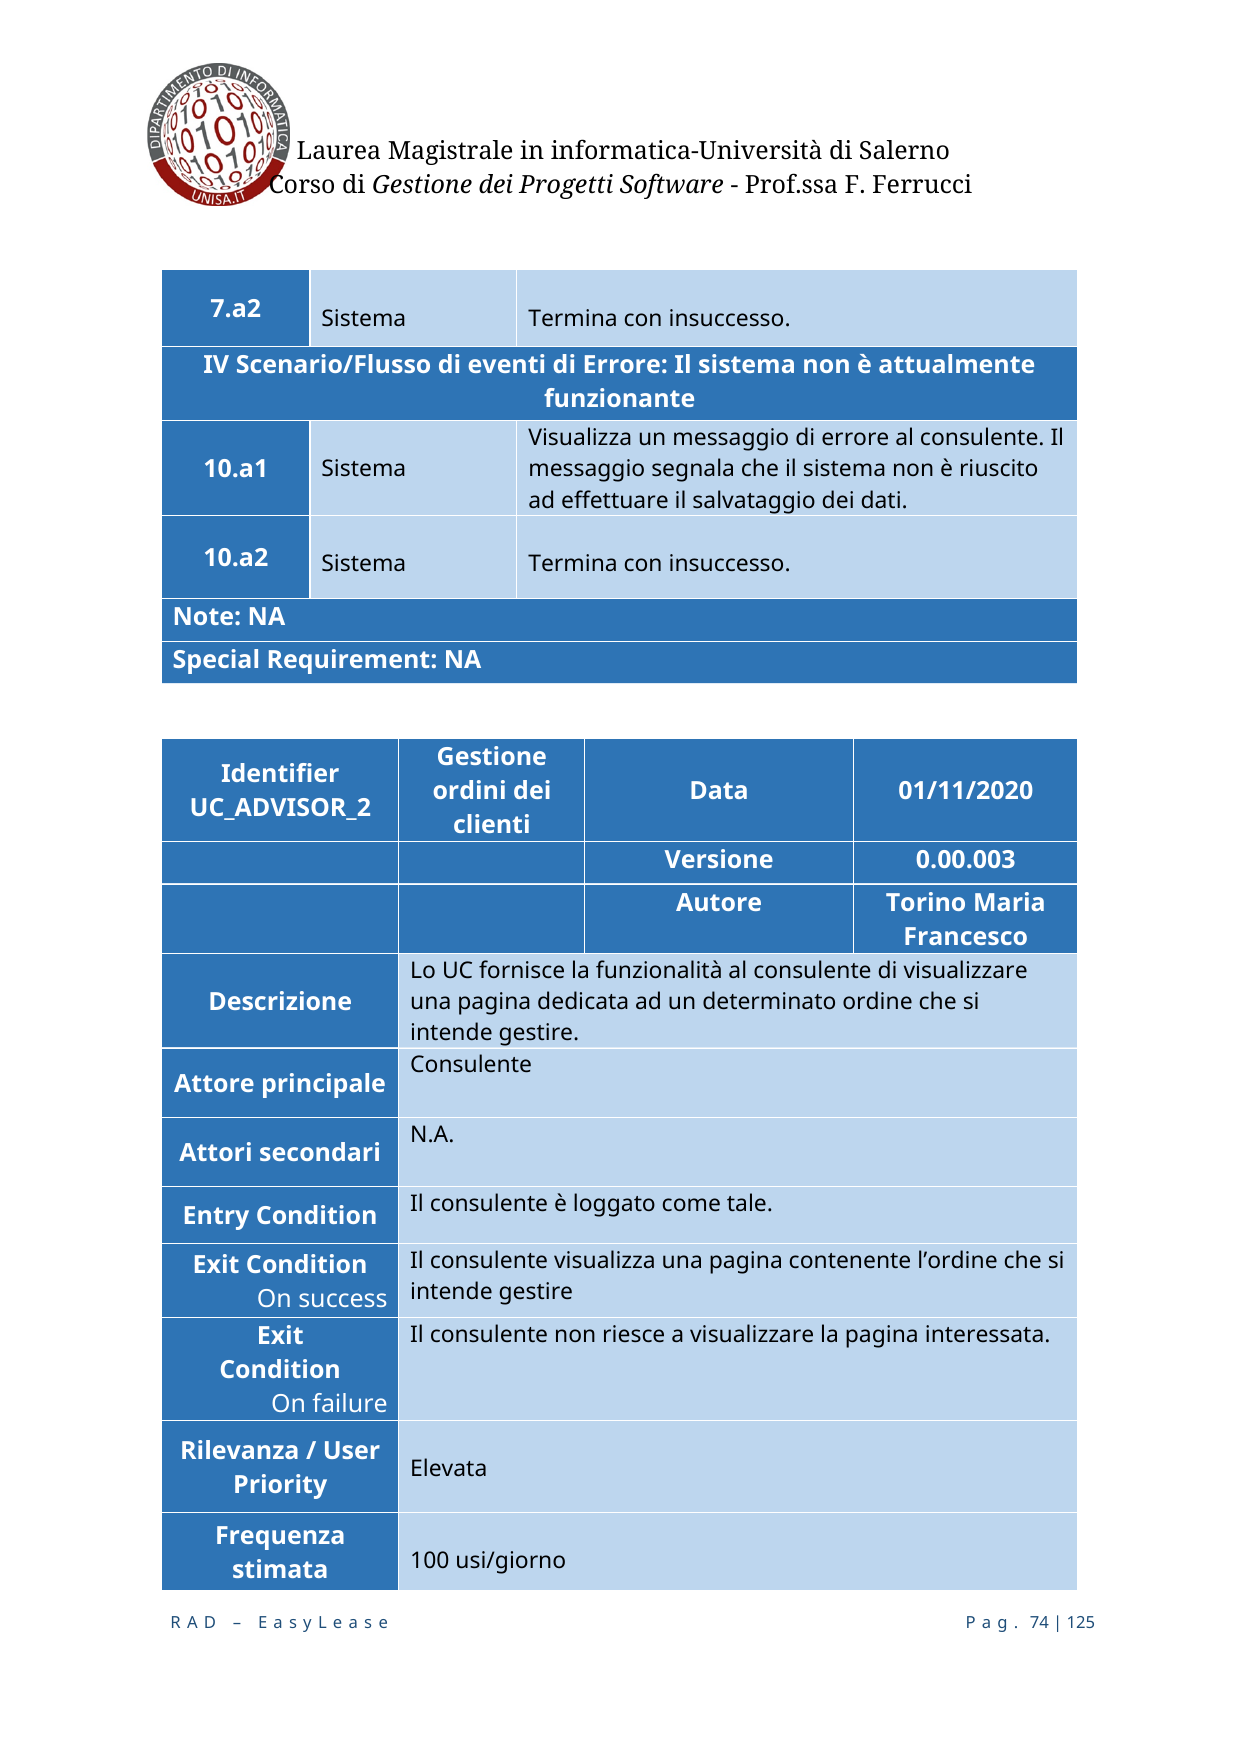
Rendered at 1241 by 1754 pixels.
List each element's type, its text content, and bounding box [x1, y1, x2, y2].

table_cell Note: NA [162, 599, 1077, 641]
table_cell 7.a2 [162, 270, 309, 346]
table_cell IV Scenario/Flusso di eventi di Errore: Il sistema non è attualmente funzionante [162, 347, 1077, 420]
table_cell Termina con insuccesso. [517, 516, 1077, 598]
table_cell [162, 885, 398, 953]
table_cell Frequenza stimata [162, 1513, 398, 1590]
table_cell 10.a1 [162, 421, 309, 515]
table_cell [399, 885, 584, 953]
table_cell Sistema [311, 421, 516, 515]
table_header Identifier UC_ADVISOR_2 [162, 739, 398, 841]
picture [147, 63, 290, 206]
table_cell Il consulente non riesce a visualizzare la pagina interessata. [399, 1318, 1077, 1420]
table_cell Consulente [399, 1049, 1077, 1117]
table_cell N.A. [399, 1118, 1077, 1186]
table_cell 10.a2 [162, 516, 309, 598]
table_cell Sistema [311, 516, 516, 598]
table_cell Exit Condition On failure [162, 1318, 398, 1420]
table_cell Torino Maria Francesco [854, 885, 1077, 953]
table_cell Special Requirement: NA [162, 642, 1077, 683]
table_cell [162, 842, 398, 883]
table_cell Il consulente è loggato come tale. [399, 1187, 1077, 1243]
table_cell Sistema [311, 270, 516, 346]
table_cell Entry Condition [162, 1187, 398, 1243]
table_cell 100 usi/giorno [399, 1513, 1077, 1590]
table_cell Elevata [399, 1421, 1077, 1512]
table_cell Exit Condition On success [162, 1244, 398, 1317]
table_header 01/11/2020 [854, 739, 1077, 841]
table_cell Termina con insuccesso. [517, 270, 1077, 346]
table_cell 0.00.003 [854, 842, 1077, 883]
table_cell Descrizione [162, 954, 398, 1047]
table_header Data [585, 739, 853, 841]
table_cell [399, 842, 584, 883]
table_header Gestione ordini dei clienti [399, 739, 584, 841]
table_cell Autore [585, 885, 853, 953]
table_cell Il consulente visualizza una pagina contenente l’ordine che si intende gestire [399, 1244, 1077, 1317]
table_cell Lo UC fornisce la funzionalità al consulente di visualizzare una pagina dedicata ad un determinato ordine che si intende gestire. [399, 954, 1077, 1047]
table_cell Attori secondari [162, 1118, 398, 1186]
table_cell Versione [585, 842, 853, 883]
table_cell Attore principale [162, 1049, 398, 1117]
table_cell Visualizza un messaggio di errore al consulente. Il messaggio segnala che il sistema non è riuscito ad effettuare il salvataggio dei dati. [517, 421, 1077, 515]
table_cell Rilevanza / User Priority [162, 1421, 398, 1512]
